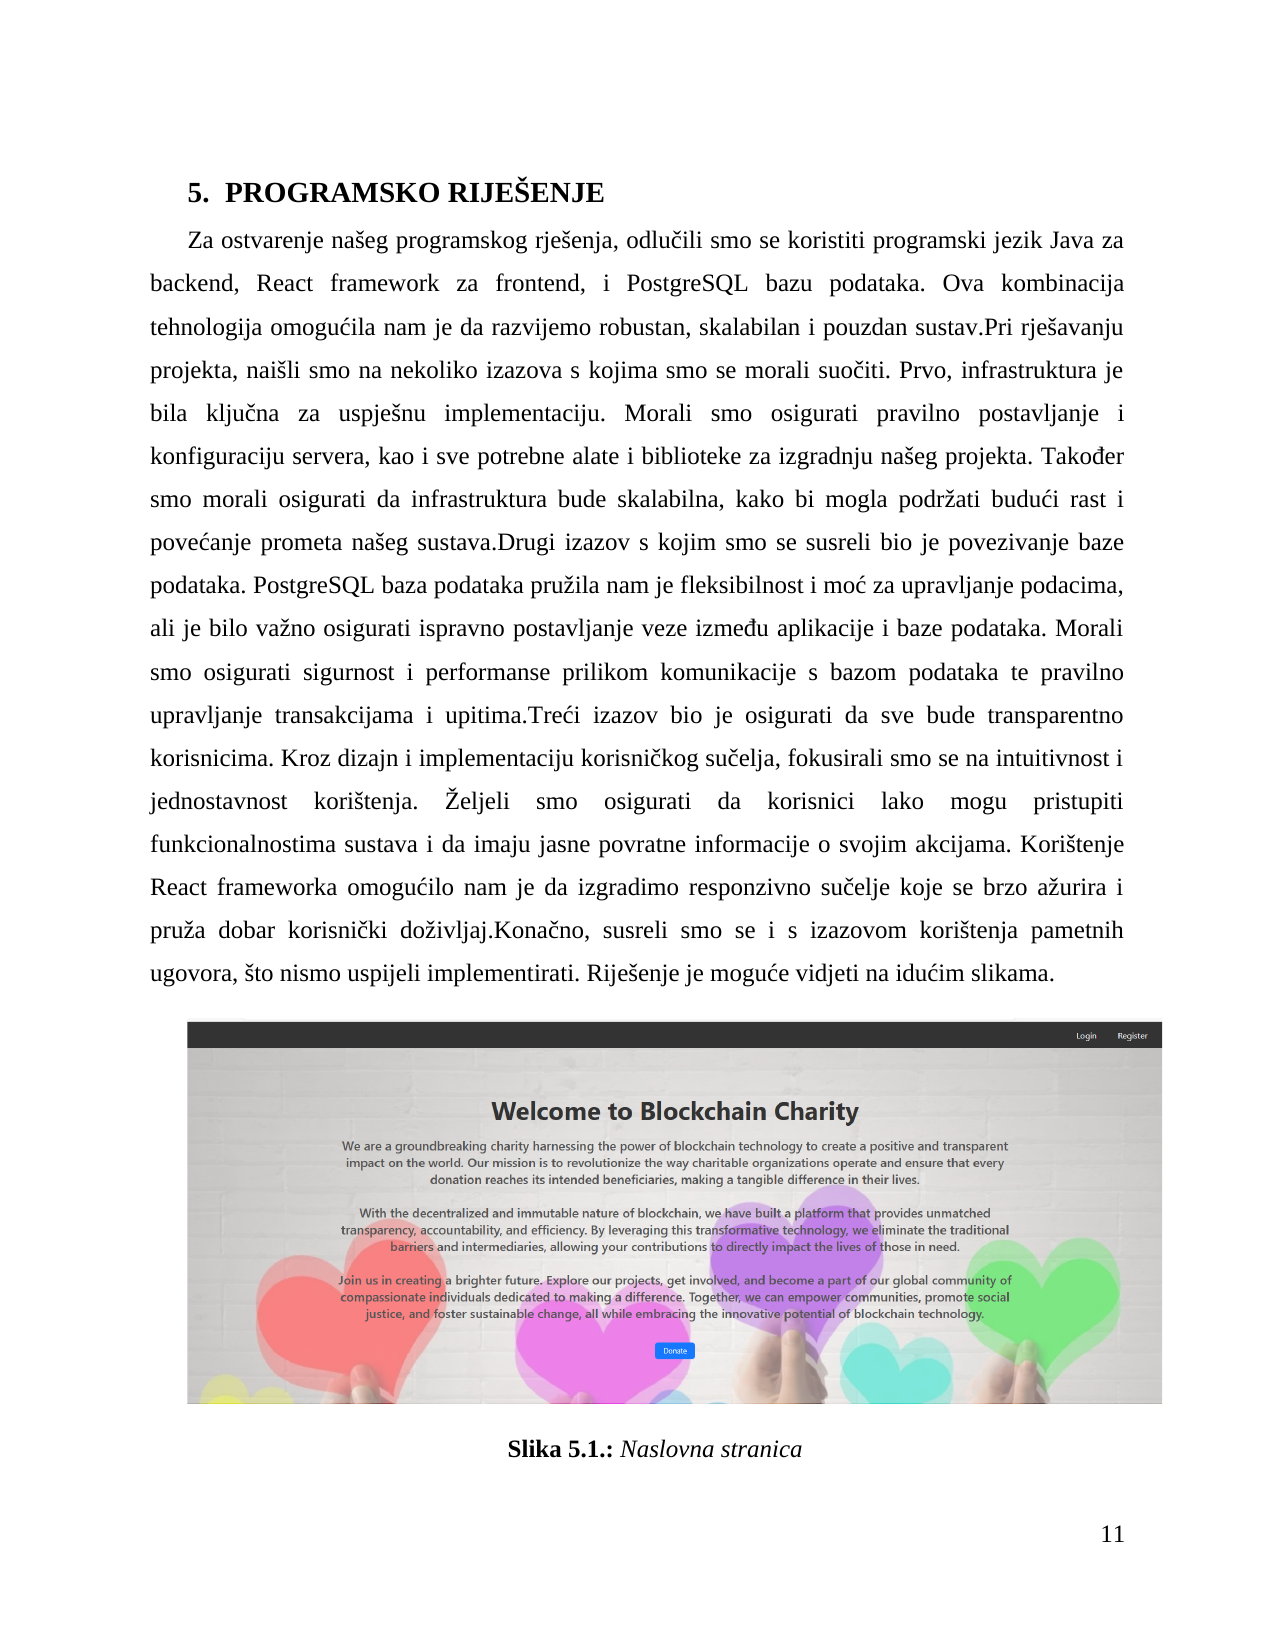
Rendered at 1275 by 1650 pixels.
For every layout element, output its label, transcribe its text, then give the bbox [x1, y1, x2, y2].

subtitle PROGRAMSKO RIJEŠENJE [187, 175, 1125, 208]
text Za ostvarenje našeg programskog rješenja, odlučili smo se koristiti programski jezik Java za backend, React framework za frontend, i PostgreSQL bazu podataka. Ova kombinacija tehnologija omogućila nam je da razvijemo robustan, skalabilan i pouzdan sustav.Pri rješavanju projekta, naišli smo na nekoliko izazova s kojima smo se morali suočiti. Prvo, infrastruktura je bila ključna za uspješnu implementaciju. Morali smo osigurati pravilno postavljanje i konfiguraciju servera, kao i sve potrebne alate i biblioteke za izgradnju našeg projekta. Također smo morali osigurati da infrastruktura bude skalabilna, kako bi mogla podržati budući rast i povećanje prometa našeg sustava.Drugi izazov s kojim smo se susreli bio je povezivanje baze podataka. PostgreSQL baza podataka pružila nam je fleksibilnost i moć za upravljanje podacima, ali je bilo važno osigurati ispravno postavljanje veze između aplikacije i baze podataka. Morali smo osigurati sigurnost i performanse prilikom komunikacije s bazom podataka te pravilno upravljanje transakcijama i upitima.Treći izazov bio je osigurati da sve bude transparentno korisnicima. Kroz dizajn i implementaciju korisničkog sučelja, fokusirali smo se na intuitivnost i jednostavnost korištenja. Željeli smo osigurati da korisnici lako mogu pristupiti funkcionalnostima sustava i da imaju jasne povratne informacije o svojim akcijama. Korištenje React frameworka omogućilo nam je da izgradimo responzivno sučelje koje se brzo ažurira i pruža dobar korisnički doživljaj.Konačno, susreli smo se i s izazovom korištenja pametnih ugovora, što nismo uspijeli implementirati. Riješenje je moguće vidjeti na idućim slikama. [150, 225, 1125, 987]
picture [187, 1018, 1163, 1404]
text Slika 5.1.: Naslovna stranica [150, 1434, 1125, 1463]
